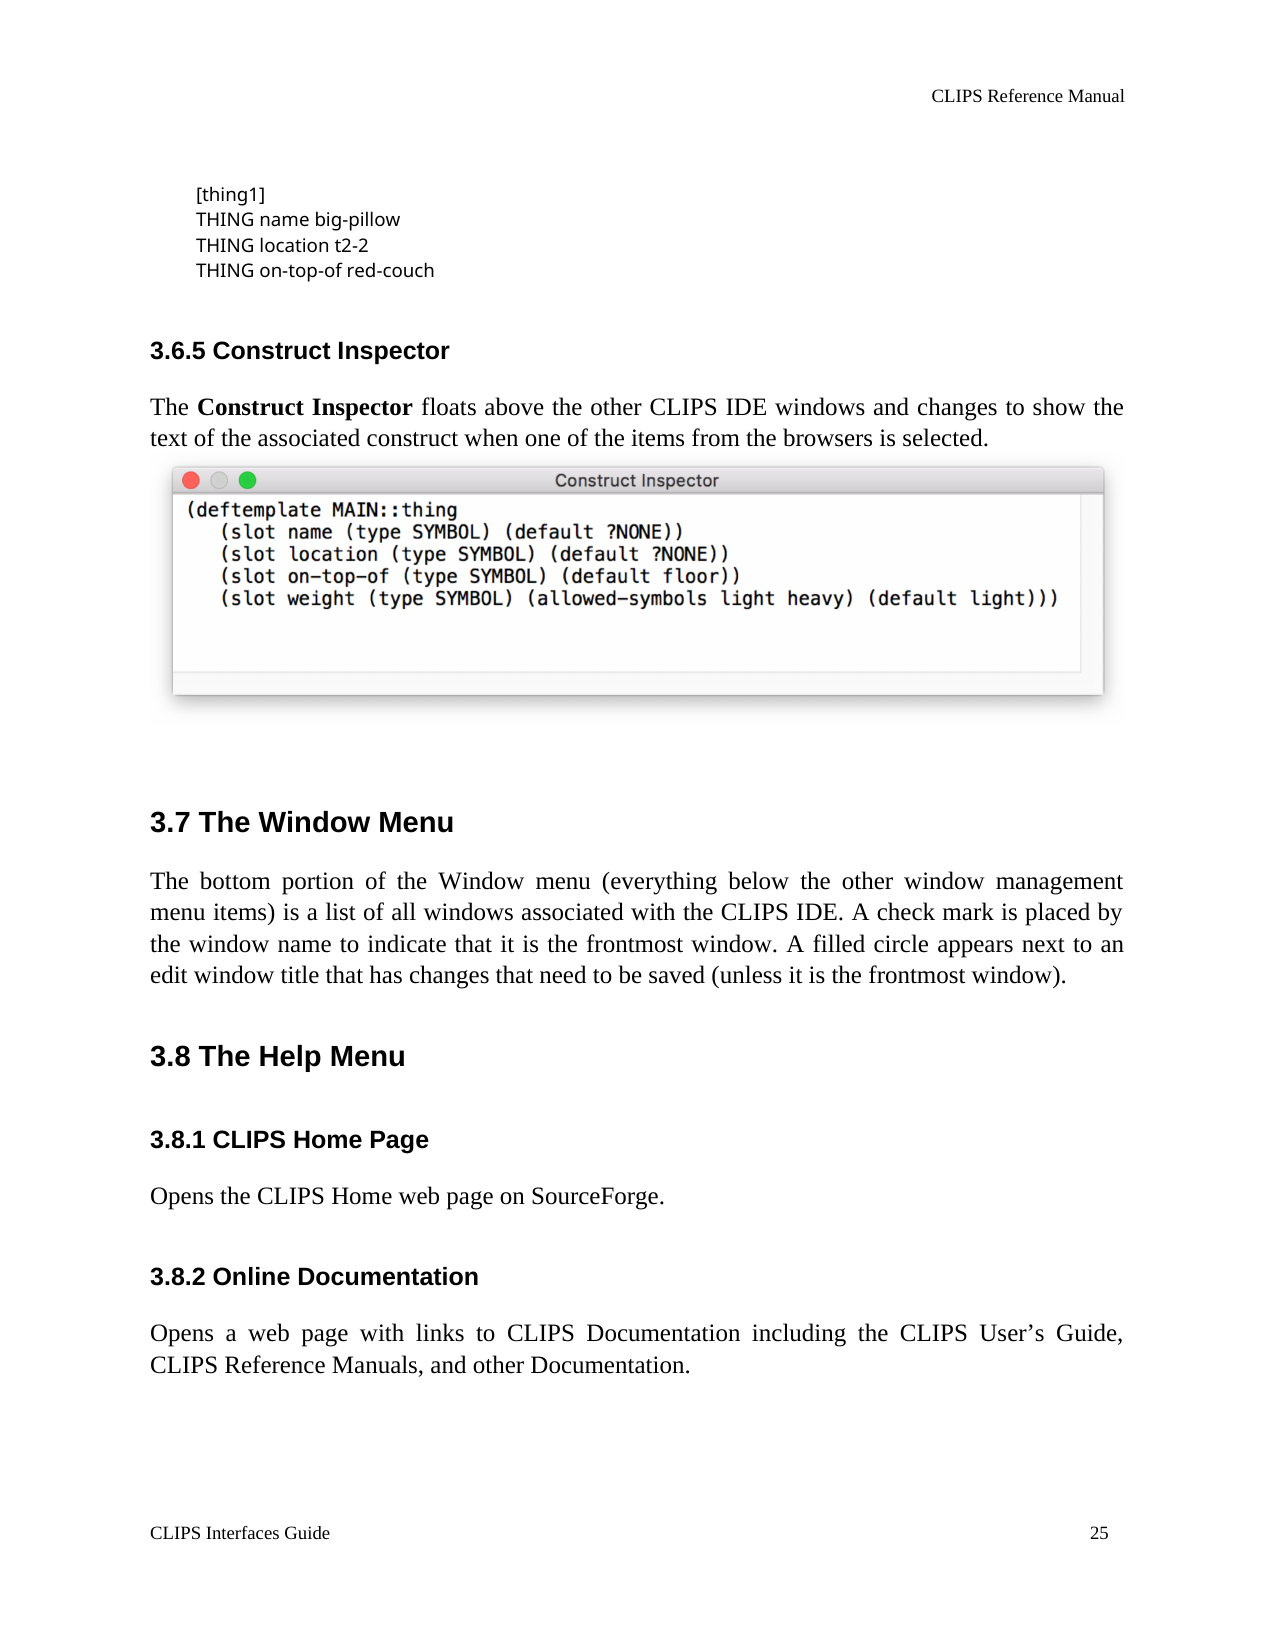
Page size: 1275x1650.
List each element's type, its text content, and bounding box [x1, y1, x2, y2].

subtitle 3.6.5 Construct Inspector [150, 333, 1125, 364]
text The bottom portion of the Window menu (everything below the other window management menu items) is a list of all windows associated with the CLIPS IDE. A check mark is placed by the window name to indicate that it is the frontmost window. A filled circle appears next to an edit window title that has changes that need to be saved (unless it is the frontmost window). [150, 864, 1125, 989]
text THING location t2-2 [196, 232, 1125, 258]
subtitle 3.8.2 Online Documentation [150, 1260, 1125, 1291]
subtitle 3.8 The Help Menu [150, 1039, 1125, 1072]
subtitle 3.8.1 CLIPS Home Page [150, 1122, 1125, 1153]
picture [150, 452, 1125, 724]
text Opens the CLIPS Home web page on SourceForge. [150, 1178, 1125, 1210]
text The Construct Inspector floats above the other CLIPS IDE windows and changes to show the text of the associated construct when one of the items from the browsers is selected. [150, 389, 1125, 452]
subtitle 3.7 The Window Menu [150, 805, 1125, 839]
text Opens a web page with links to CLIPS Documentation including the CLIPS User’s Guide, CLIPS Reference Manuals, and other Documentation. [150, 1316, 1125, 1378]
text THING on-top-of red-couch [196, 258, 1125, 283]
text THING name big-pillow [196, 207, 1125, 232]
text [thing1] [196, 181, 1125, 207]
